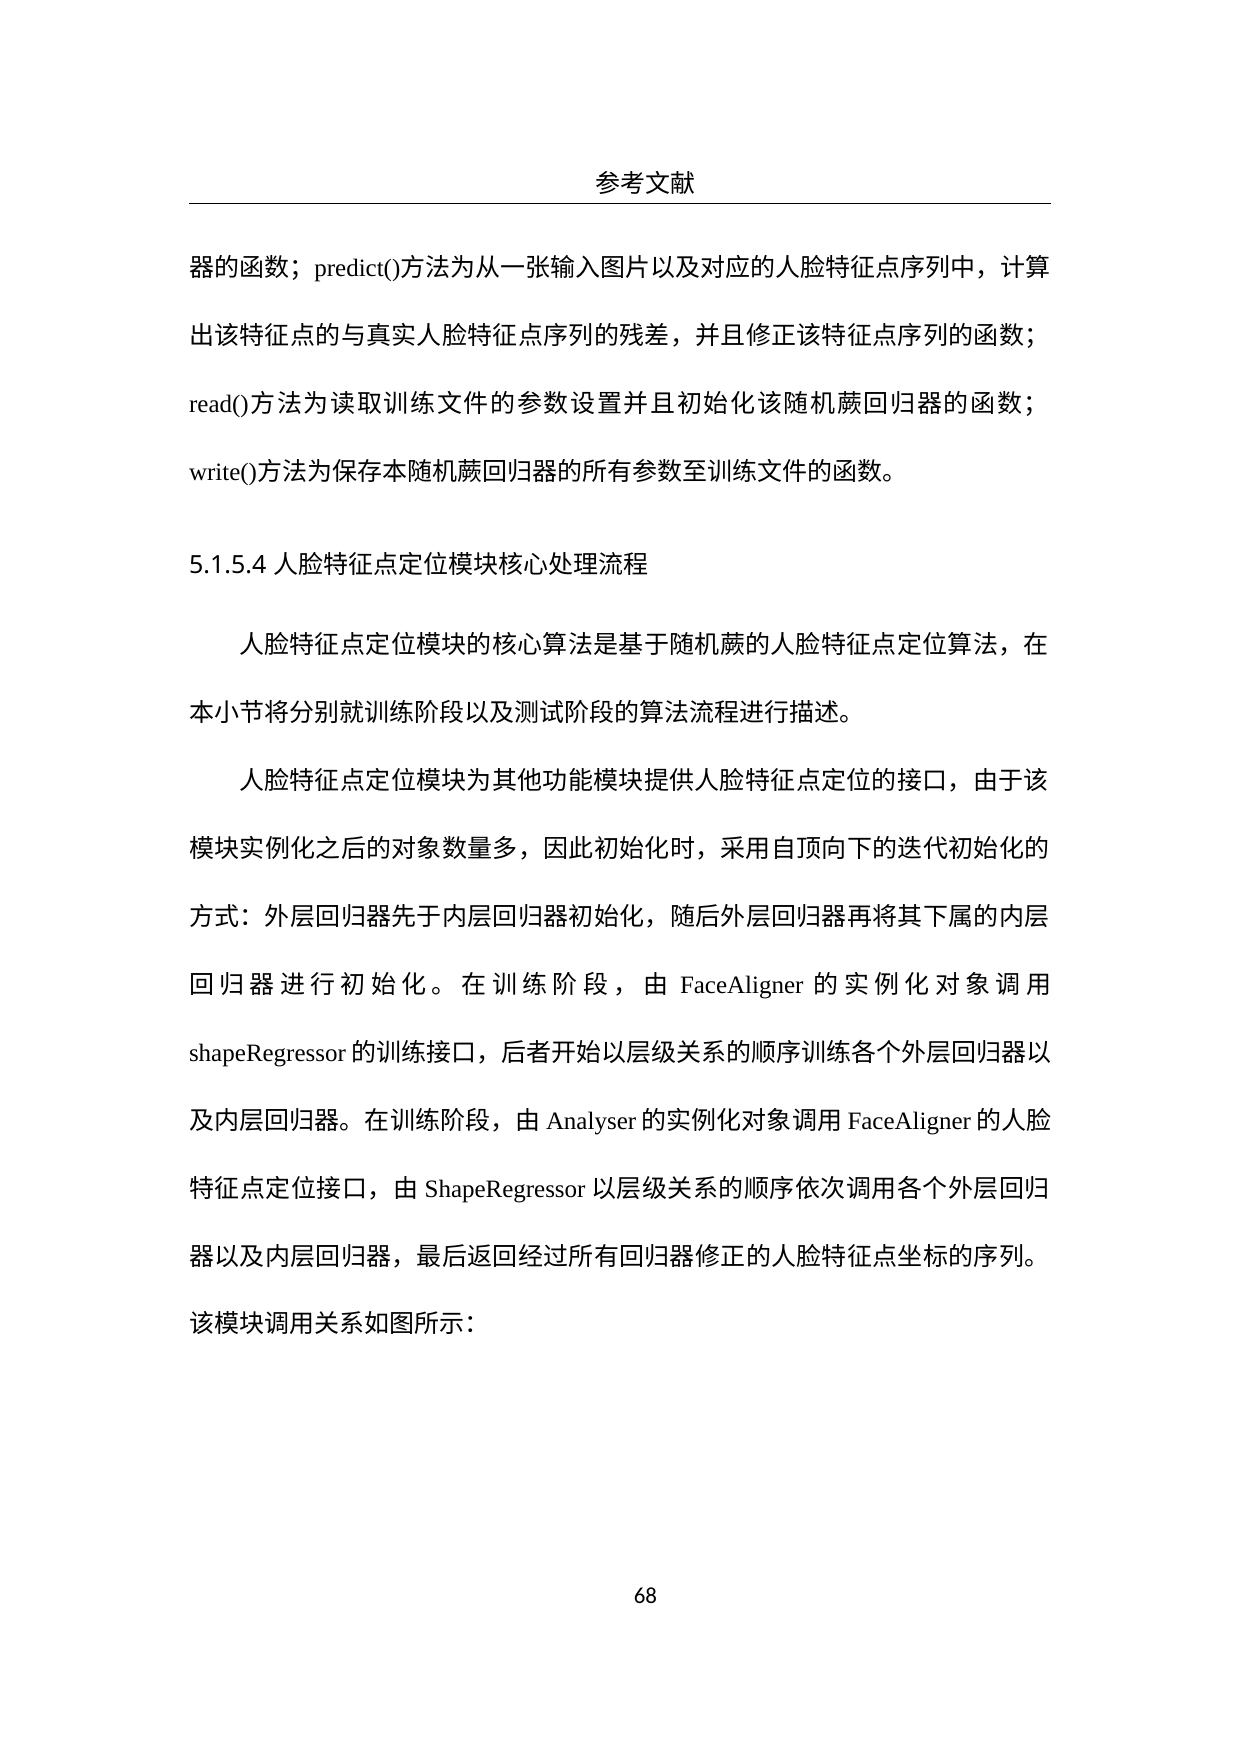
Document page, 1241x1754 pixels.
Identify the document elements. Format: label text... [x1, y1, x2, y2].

text 人脸特征点定位模块的核心算法是基于随机蕨的人脸特征点定位算法，在本小节将分别就训练阶段以及测试阶段的算法流程进行描述。 [189, 609, 1051, 745]
subtitle 5.1.5.4 人脸特征点定位模块核心处理流程 [189, 528, 1051, 596]
text 人脸特征点定位模块为其他功能模块提供人脸特征点定位的接口，由于该模块实例化之后的对象数量多，因此初始化时，采用自顶向下的迭代初始化的方式：外层回归器先于内层回归器初始化，随后外层回归器再将其下属的内层回归器进行初始化。在训练阶段，由FaceAligner的实例化对象调用shapeRegressor的训练接口，后者开始以层级关系的顺序训练各个外层回归器以及内层回归器。在训练阶段，由Analyser的实例化对象调用FaceAligner的人脸特征点定位接口，由ShapeRegressor以层级关系的顺序依次调用各个外层回归器以及内层回归器，最后返回经过所有回归器修正的人脸特征点坐标的序列。该模块调用关系如图所示： [189, 745, 1051, 1356]
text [189, 232, 1051, 503]
